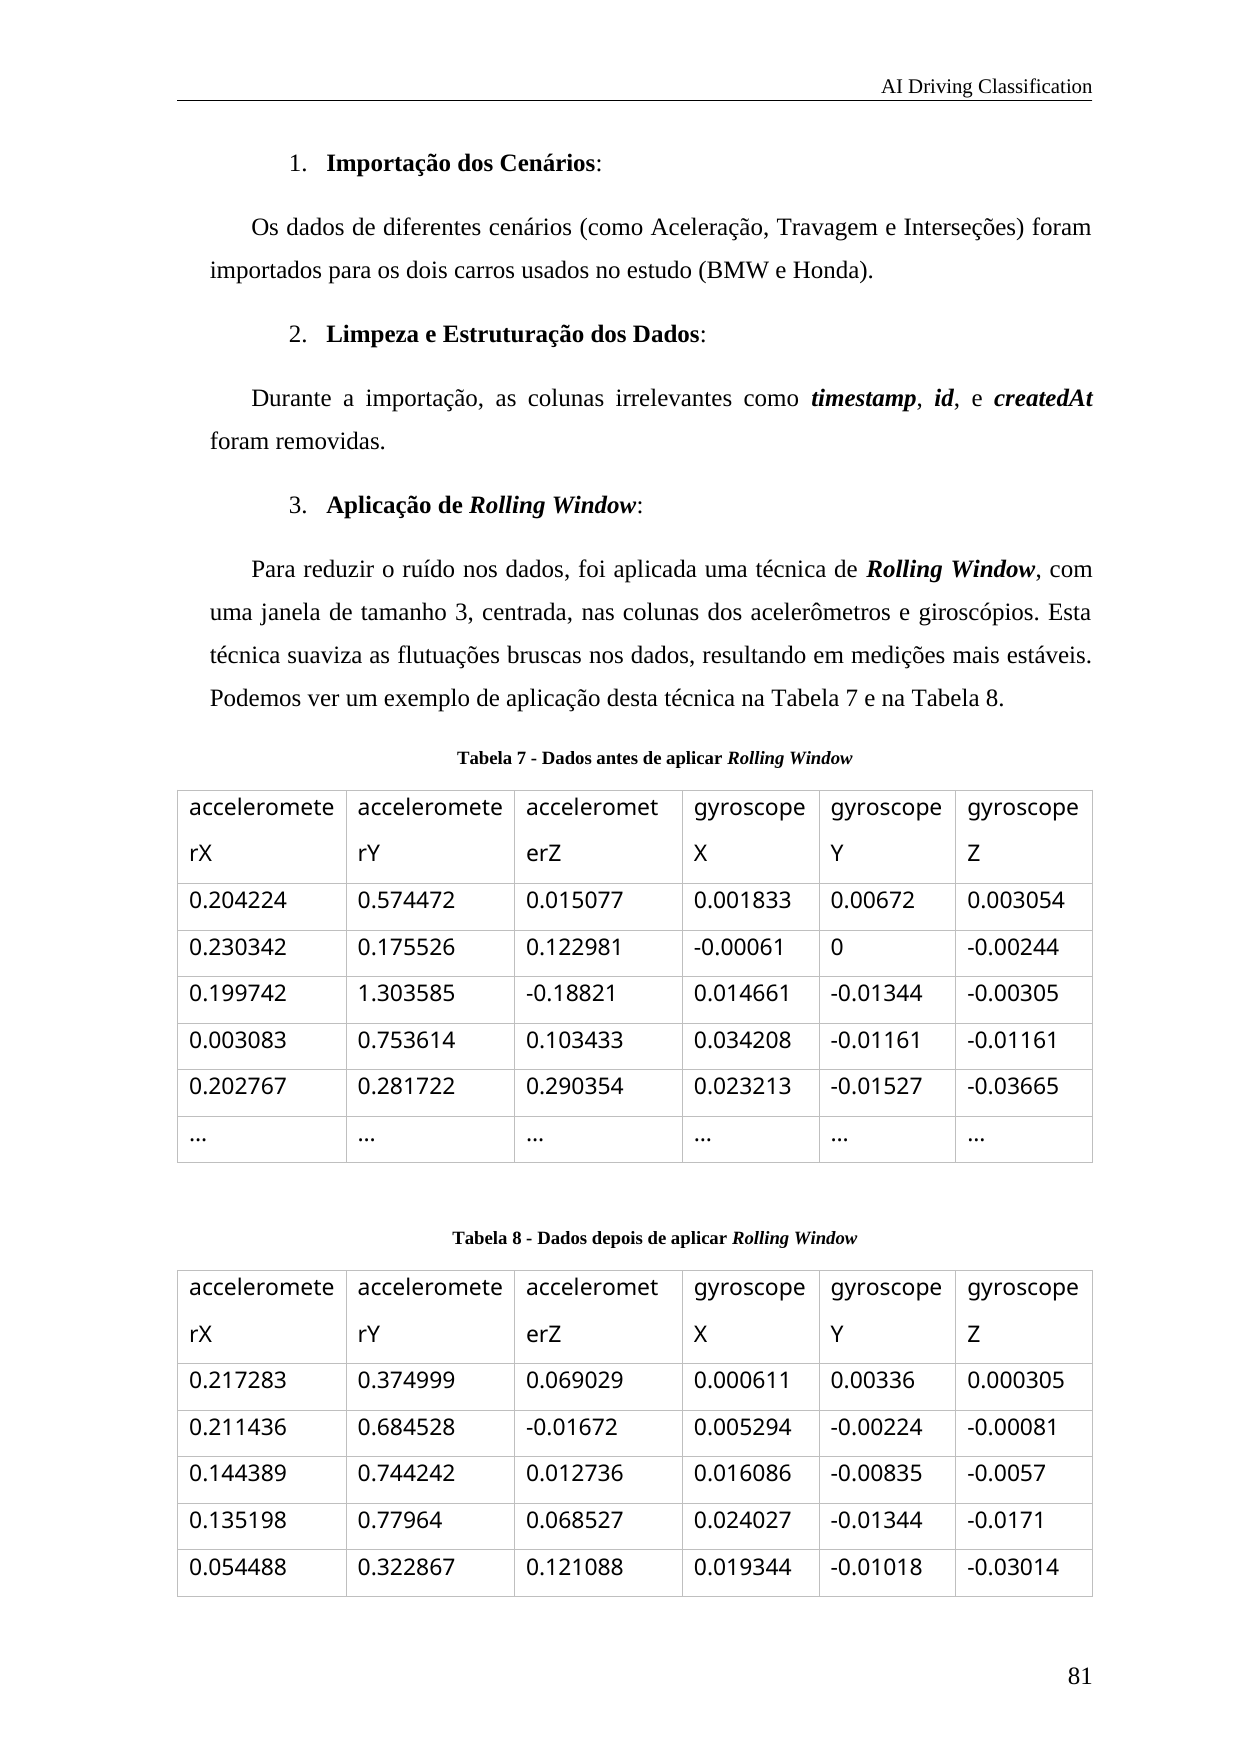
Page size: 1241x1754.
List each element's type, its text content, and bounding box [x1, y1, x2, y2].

table_cell 0.135198 [178, 1504, 346, 1549]
table_cell 0.000305 [956, 1364, 1092, 1410]
table_header gyroscopeZ [956, 791, 1092, 883]
table_cell 0.001833 [683, 884, 819, 929]
table_header accelerometerY [347, 791, 514, 883]
table_cell … [820, 1117, 955, 1162]
table_cell 0.00336 [820, 1364, 955, 1410]
table_cell 0.024027 [683, 1504, 819, 1549]
table_cell 1.303585 [347, 977, 514, 1023]
table_cell 0.281722 [347, 1070, 514, 1116]
text Os dados de diferentes cenários (como Aceleração, Travagem e Interseções) foram importados para os dois carros usados no estudo (BMW e Honda). [209, 212, 1092, 283]
table_cell 0.202767 [178, 1070, 346, 1116]
table_cell 0.00672 [820, 884, 955, 929]
table_cell … [683, 1117, 819, 1162]
table_cell 0.211436 [178, 1411, 346, 1456]
table_cell -0.00244 [956, 931, 1092, 976]
table_cell -0.00061 [683, 931, 819, 976]
table_cell -0.18821 [515, 977, 682, 1023]
table_cell 0.217283 [178, 1364, 346, 1410]
table_header accelerometerZ [515, 791, 682, 883]
table_cell 0.574472 [347, 884, 514, 929]
table_cell 0.014661 [683, 977, 819, 1023]
table_header gyroscopeY [820, 791, 955, 883]
table_cell 0.012736 [515, 1457, 682, 1503]
table_cell 0.744242 [347, 1457, 514, 1503]
table_cell 0.005294 [683, 1411, 819, 1456]
table_cell 0.019344 [683, 1550, 819, 1596]
table_cell 0.204224 [178, 884, 346, 929]
table_cell -0.01161 [956, 1024, 1092, 1069]
table_cell 0.121088 [515, 1550, 682, 1596]
list Importação dos Cenários: [288, 148, 1092, 176]
text Tabela 7 - Dados antes de aplicar Rolling Window [177, 747, 1092, 769]
table_header accelerometerX [178, 791, 346, 883]
table_cell 0.230342 [178, 931, 346, 976]
table_cell -0.01344 [820, 977, 955, 1023]
table_cell 0.003054 [956, 884, 1092, 929]
table_cell -0.0057 [956, 1457, 1092, 1503]
table_cell -0.00224 [820, 1411, 955, 1456]
table_cell -0.01344 [820, 1504, 955, 1549]
table_cell … [347, 1117, 514, 1162]
table_header accelerometerY [347, 1271, 514, 1363]
text Tabela 8 - Dados depois de aplicar Rolling Window [177, 1227, 1092, 1249]
table_cell -0.00835 [820, 1457, 955, 1503]
table_cell 0.069029 [515, 1364, 682, 1410]
table_cell 0.753614 [347, 1024, 514, 1069]
table_cell -0.01018 [820, 1550, 955, 1596]
table_cell 0.144389 [178, 1457, 346, 1503]
list Limpeza e Estruturação dos Dados: [288, 319, 1092, 347]
table_cell 0.034208 [683, 1024, 819, 1069]
table_cell 0 [820, 931, 955, 976]
table_cell 0.290354 [515, 1070, 682, 1116]
table_header accelerometerZ [515, 1271, 682, 1363]
table_cell 0.103433 [515, 1024, 682, 1069]
table_cell -0.0171 [956, 1504, 1092, 1549]
table_cell 0.77964 [347, 1504, 514, 1549]
table_cell 0.054488 [178, 1550, 346, 1596]
table_cell -0.00305 [956, 977, 1092, 1023]
table_header gyroscopeX [683, 791, 819, 883]
table_cell 0.023213 [683, 1070, 819, 1116]
table_cell 0.322867 [347, 1550, 514, 1596]
table_cell … [956, 1117, 1092, 1162]
table_cell 0.068527 [515, 1504, 682, 1549]
table_cell -0.01672 [515, 1411, 682, 1456]
table_cell 0.003083 [178, 1024, 346, 1069]
table_header accelerometerX [178, 1271, 346, 1363]
table_cell 0.122981 [515, 931, 682, 976]
table_cell 0.175526 [347, 931, 514, 976]
list Aplicação de Rolling Window: [288, 490, 1092, 518]
table_header gyroscopeZ [956, 1271, 1092, 1363]
table_cell -0.00081 [956, 1411, 1092, 1456]
table_header gyroscopeX [683, 1271, 819, 1363]
text Para reduzir o ruído nos dados, foi aplicada uma técnica de Rolling Window, com uma janela de tamanho 3, centrada, nas colunas dos acelerômetros e giroscópios. Esta técnica suaviza as flutuações bruscas nos dados, resultando em medições mais estáveis. Podemos ver um exemplo de aplicação desta técnica na Tabela 7 e na Tabela 8. [209, 554, 1092, 712]
table_cell -0.03665 [956, 1070, 1092, 1116]
table_cell 0.684528 [347, 1411, 514, 1456]
table_cell 0.000611 [683, 1364, 819, 1410]
table_header gyroscopeY [820, 1271, 955, 1363]
table_cell -0.01527 [820, 1070, 955, 1116]
table_cell -0.03014 [956, 1550, 1092, 1596]
table_cell 0.199742 [178, 977, 346, 1023]
table_cell -0.01161 [820, 1024, 955, 1069]
table_cell 0.016086 [683, 1457, 819, 1503]
text Durante a importação, as colunas irrelevantes como timestamp, id, e createdAt foram removidas. [209, 383, 1092, 454]
table_cell … [178, 1117, 346, 1162]
table_cell 0.015077 [515, 884, 682, 929]
table_cell 0.374999 [347, 1364, 514, 1410]
table_cell … [515, 1117, 682, 1162]
